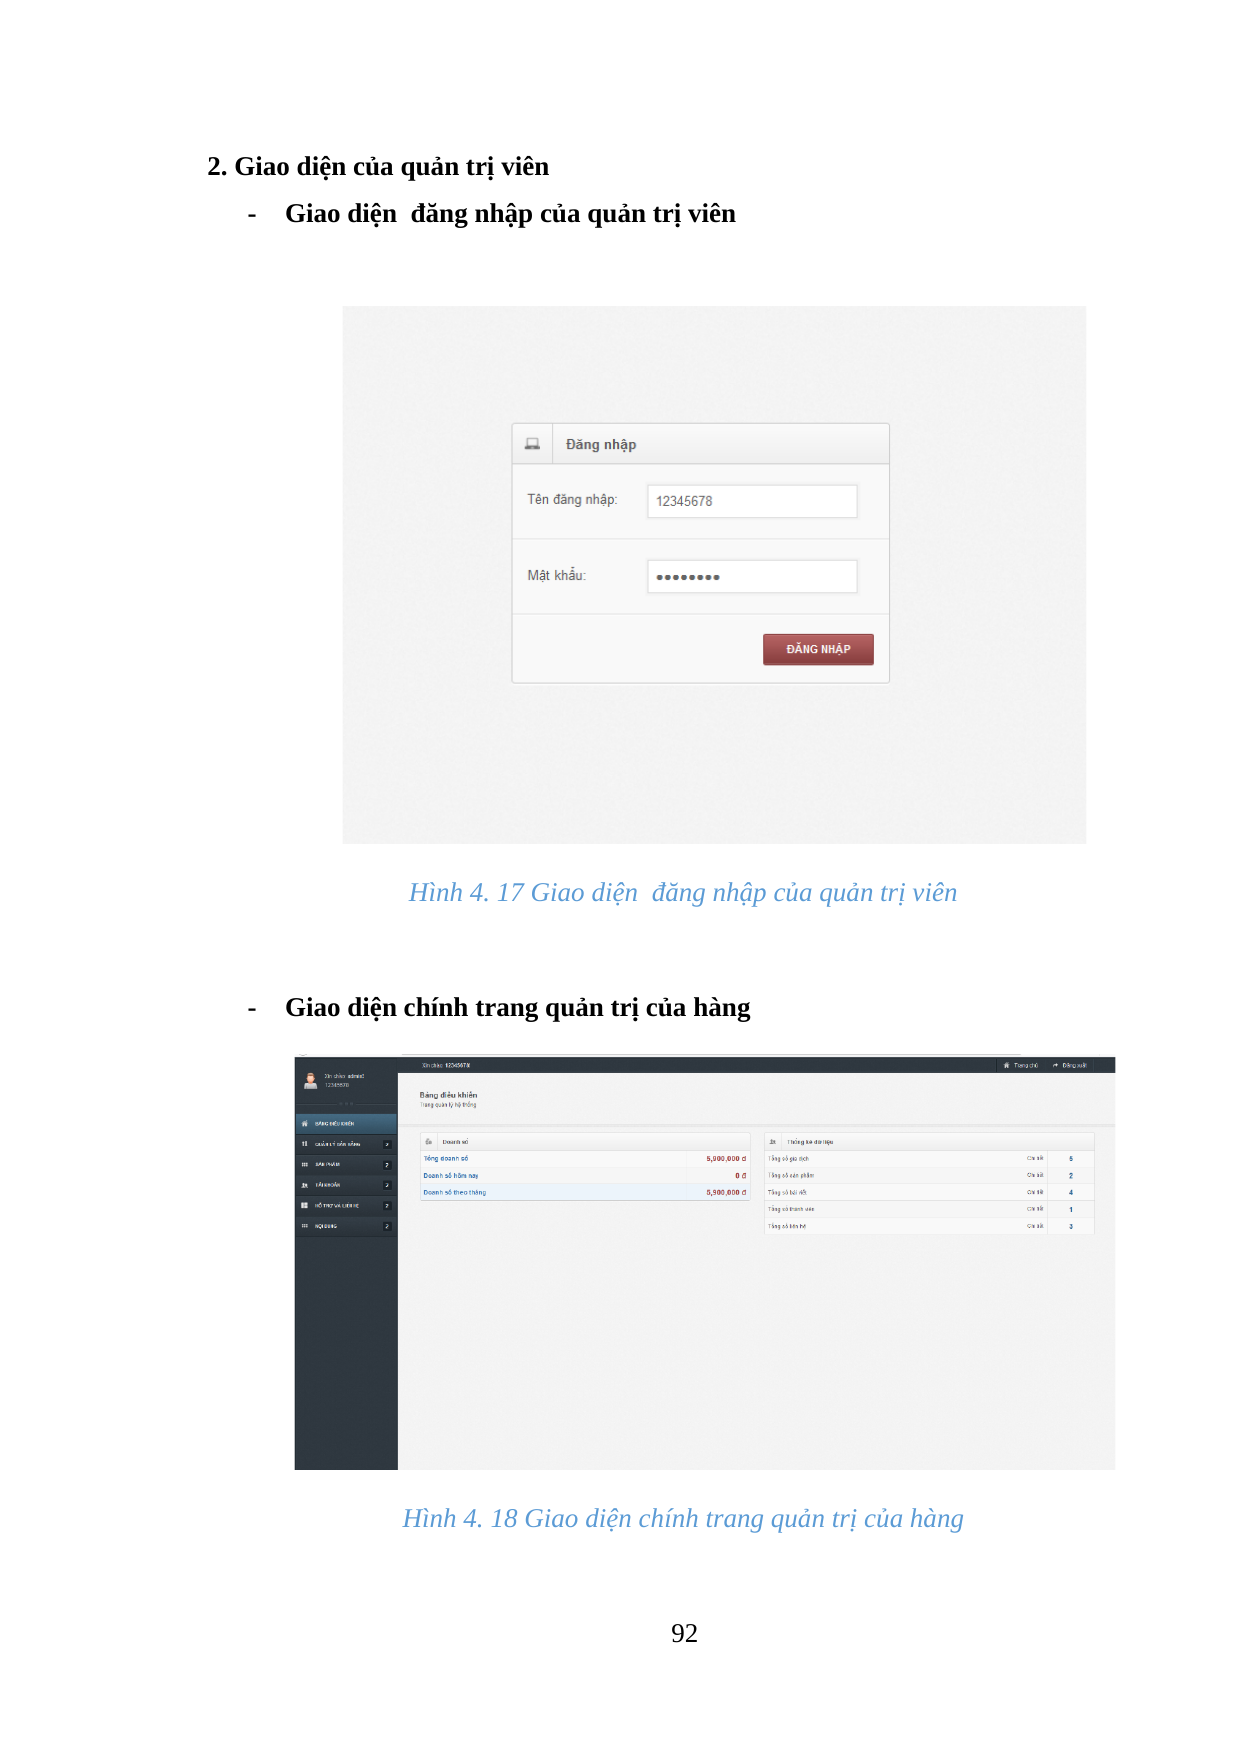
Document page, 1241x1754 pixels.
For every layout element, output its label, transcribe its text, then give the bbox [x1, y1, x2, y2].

text Hình 4. 17 Giao diện đăng nhập của quản trị viên [207, 876, 1122, 907]
list Giao diện chính trang quản trị của hàng [247, 991, 1122, 1023]
picture [342, 306, 1087, 844]
subtitle Giao diện của quản trị viên [207, 150, 1122, 181]
picture [294, 1054, 1116, 1470]
list Giao diện đăng nhập của quản trị viên [247, 197, 1122, 228]
text Hình 4. 18 Giao diện chính trang quản trị của hàng [207, 1502, 1122, 1533]
